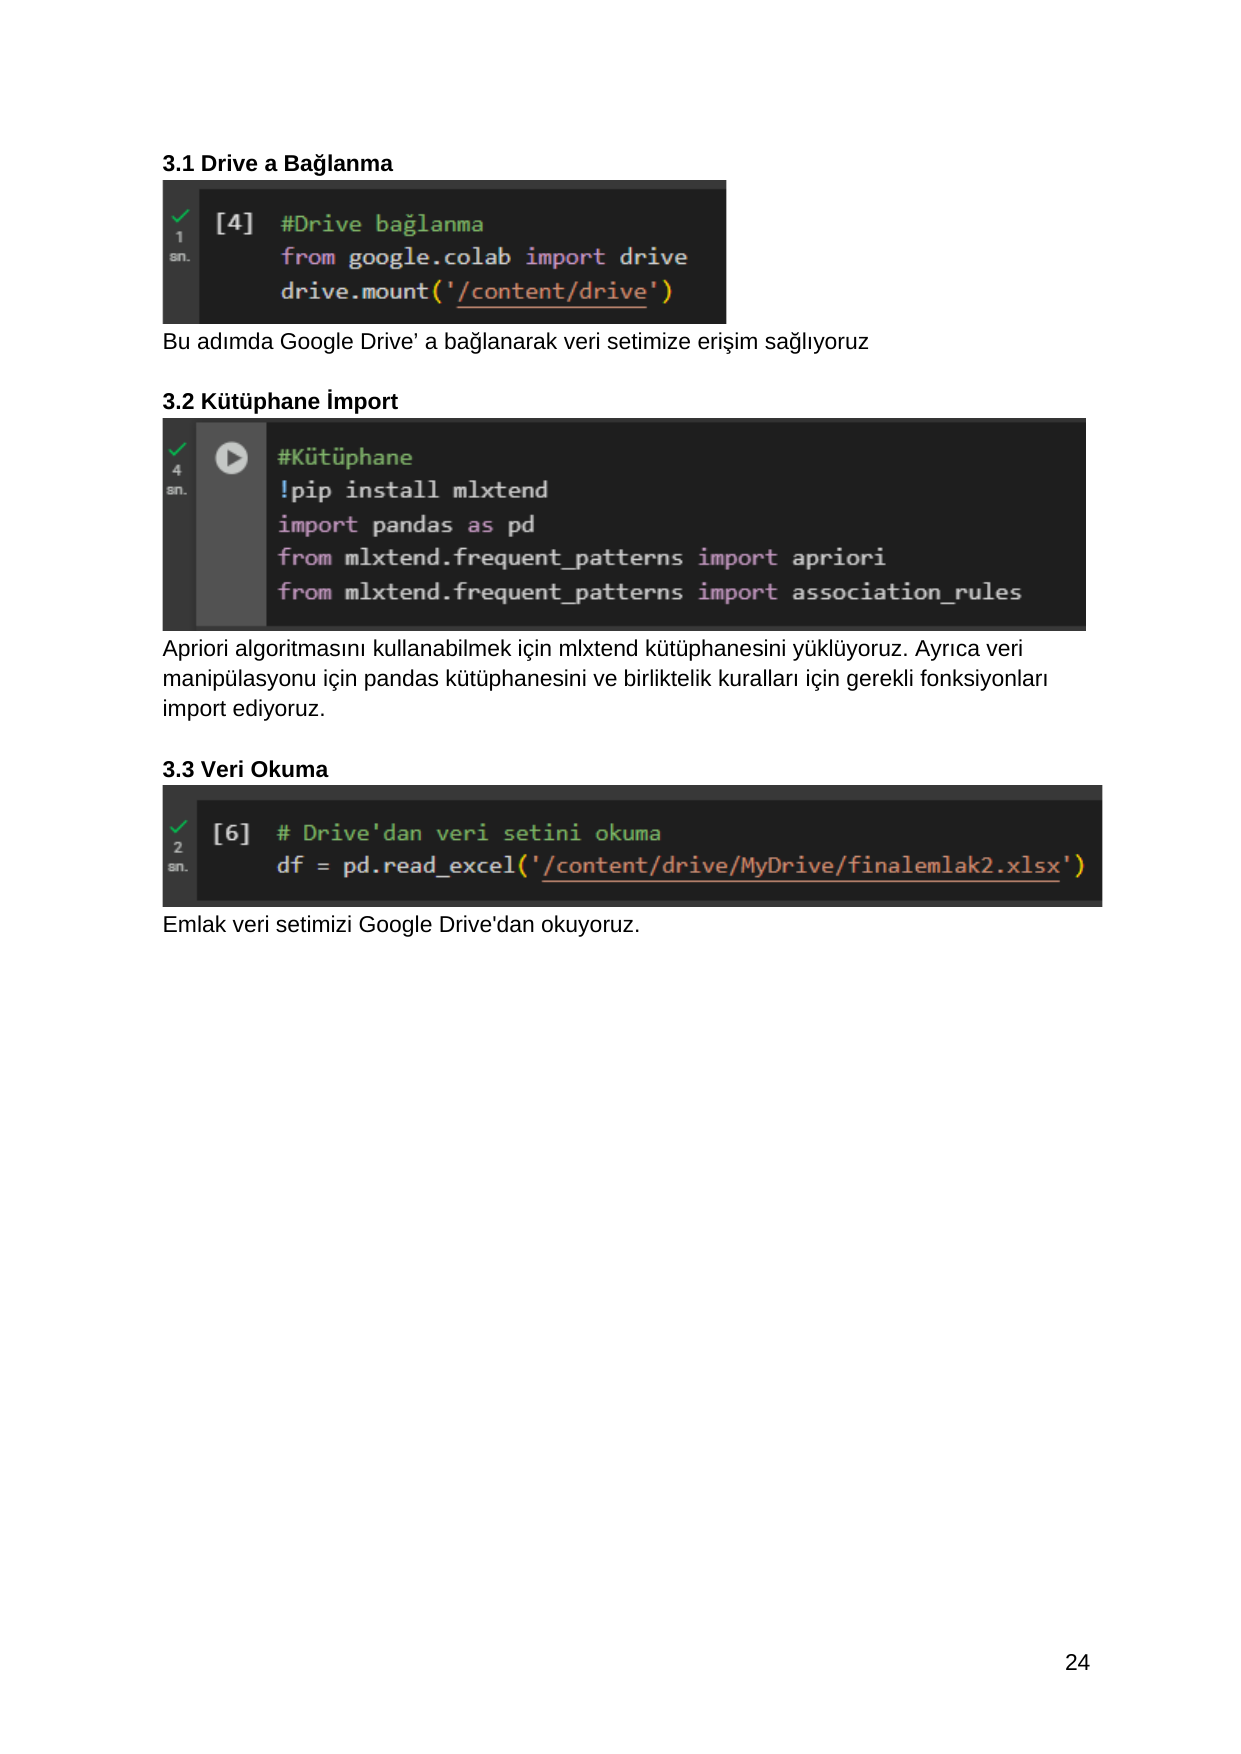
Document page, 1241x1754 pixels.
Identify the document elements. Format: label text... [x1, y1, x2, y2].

text Bu adımda Google Drive’ a bağlanarak veri setimize erişim sağlıyoruz [162, 328, 1090, 354]
picture [162, 785, 1103, 907]
text Emlak veri setimizi Google Drive'dan okuyoruz. [162, 911, 1090, 937]
subtitle 3.1 Drive a Bağlanma [162, 150, 1090, 176]
subtitle 3.2 Kütüphane İmport [162, 388, 1090, 414]
picture [162, 180, 727, 324]
picture [162, 418, 1086, 631]
subtitle 3.3 Veri Okuma [162, 756, 1090, 782]
